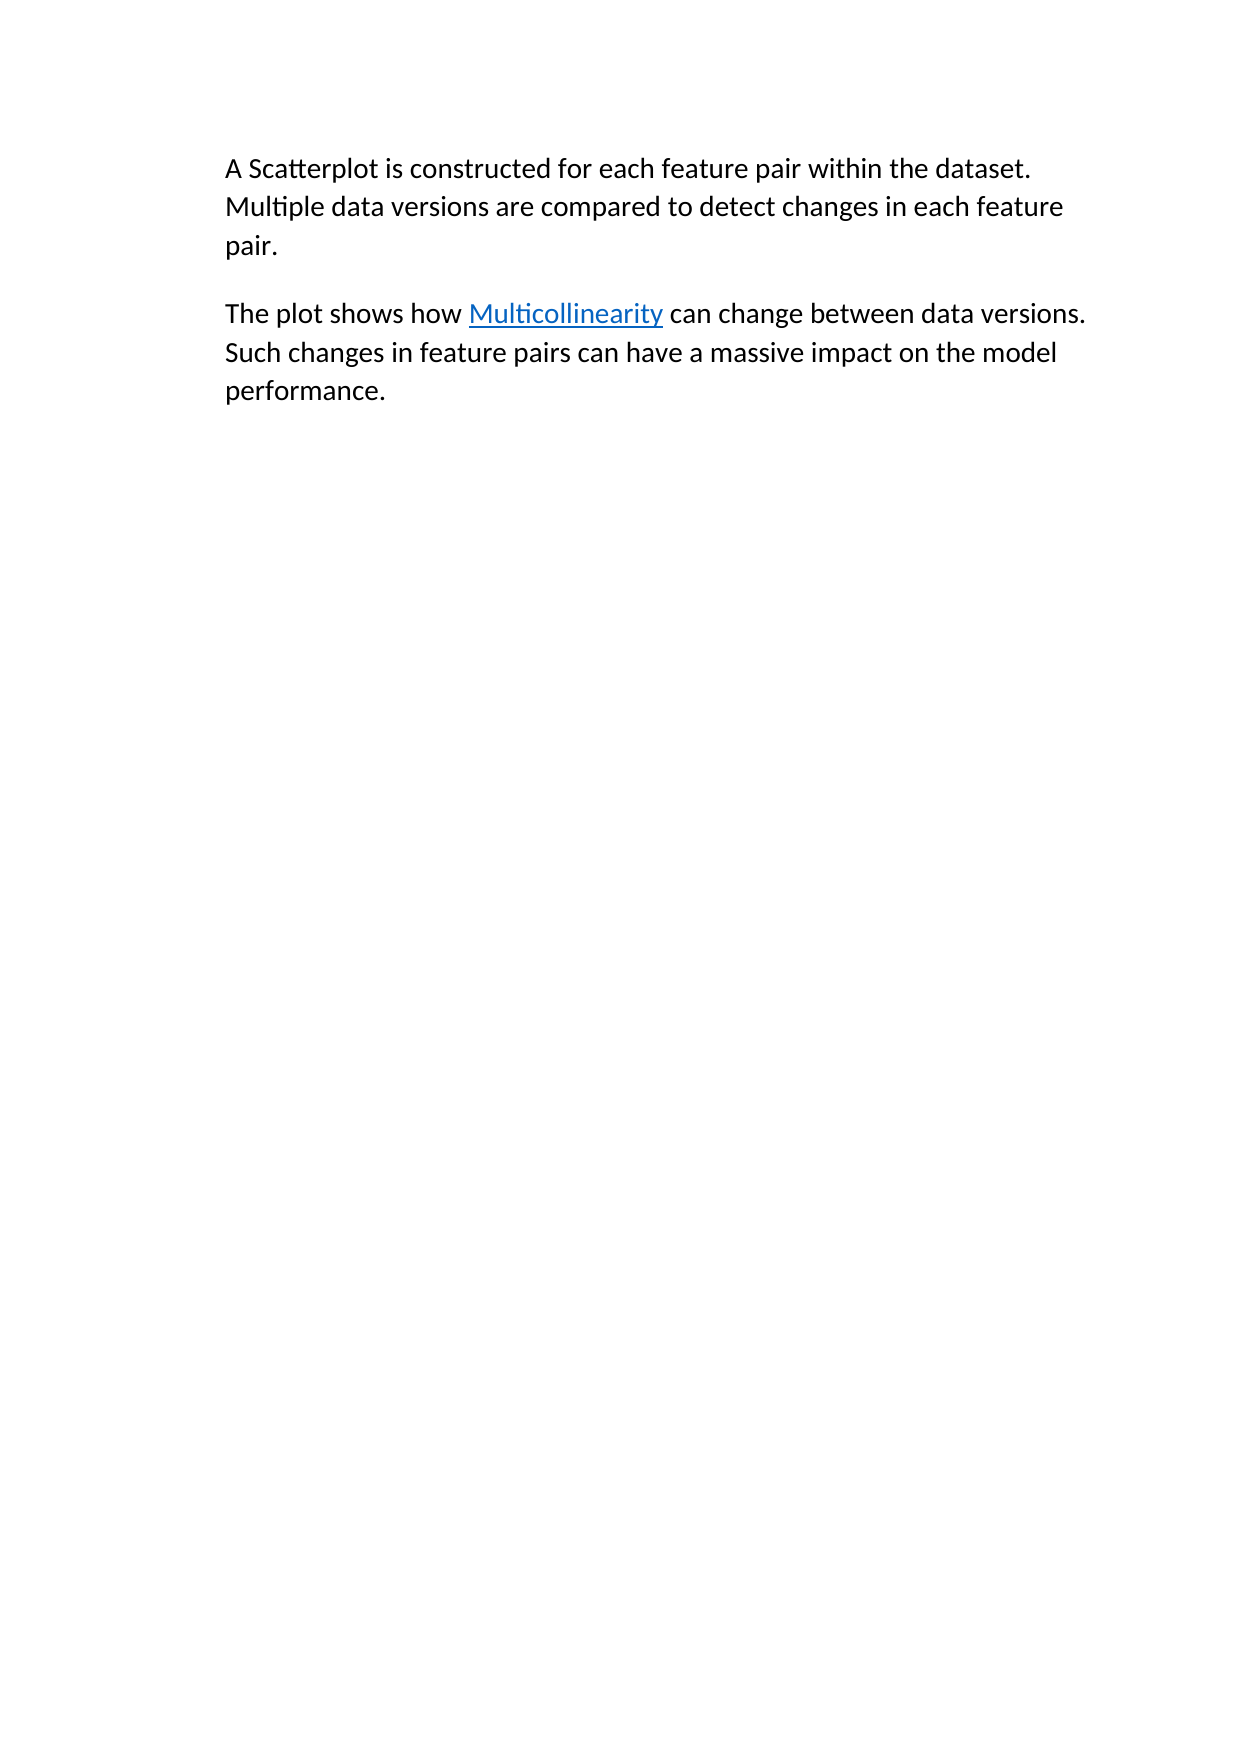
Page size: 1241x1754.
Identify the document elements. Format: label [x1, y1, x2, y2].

list [187, 150, 1090, 438]
